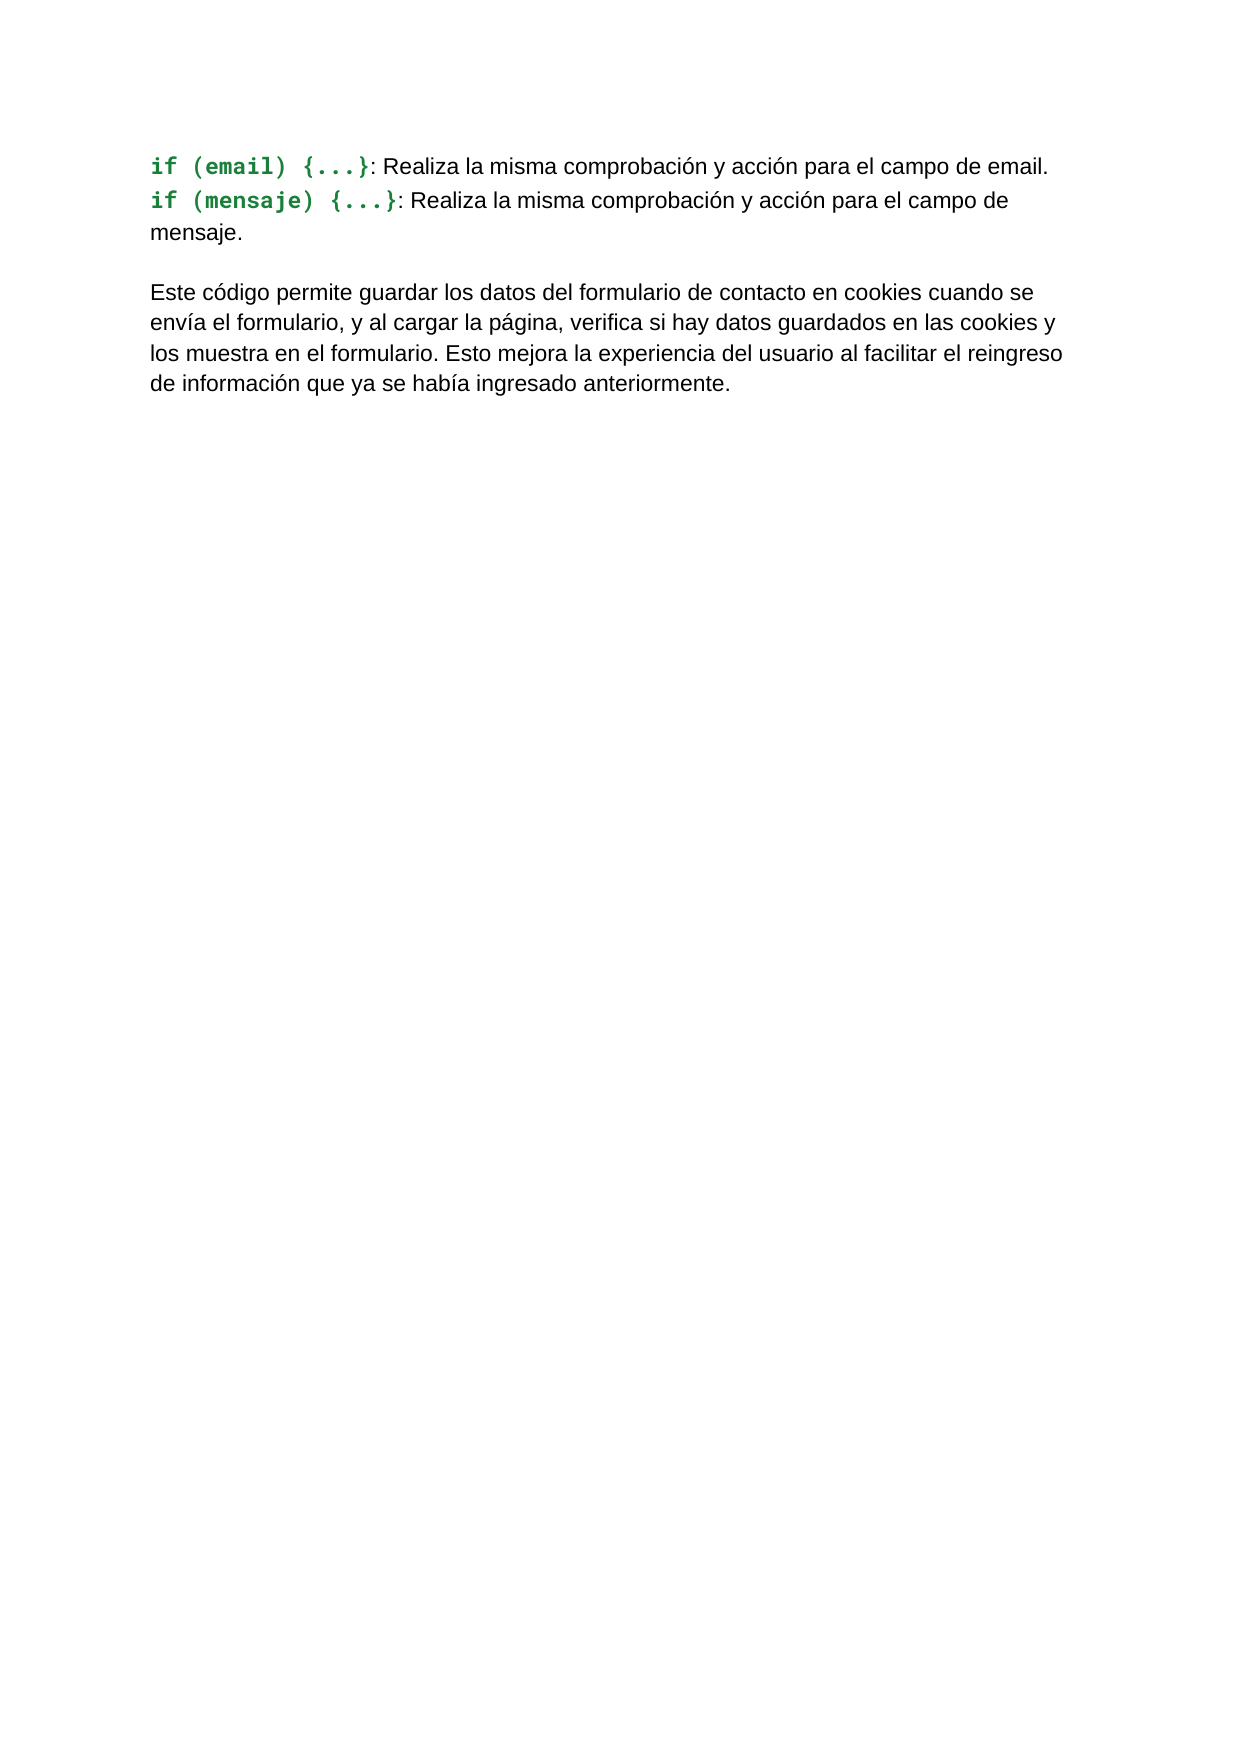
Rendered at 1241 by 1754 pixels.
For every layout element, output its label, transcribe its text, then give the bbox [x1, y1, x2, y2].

text if (email) {...}: Realiza la misma comprobación y acción para el campo de email. [150, 150, 1090, 180]
text Este código permite guardar los datos del formulario de contacto en cookies cuando se envía el formulario, y al cargar la página, verifica si hay datos guardados en las cookies y los muestra en el formulario. Esto mejora la experiencia del usuario al facilitar el reingreso de información que ya se había ingresado anteriormente. [150, 279, 1090, 396]
text if (mensaje) {...}: Realiza la misma comprobación y acción para el campo de mensaje. [150, 185, 1090, 245]
